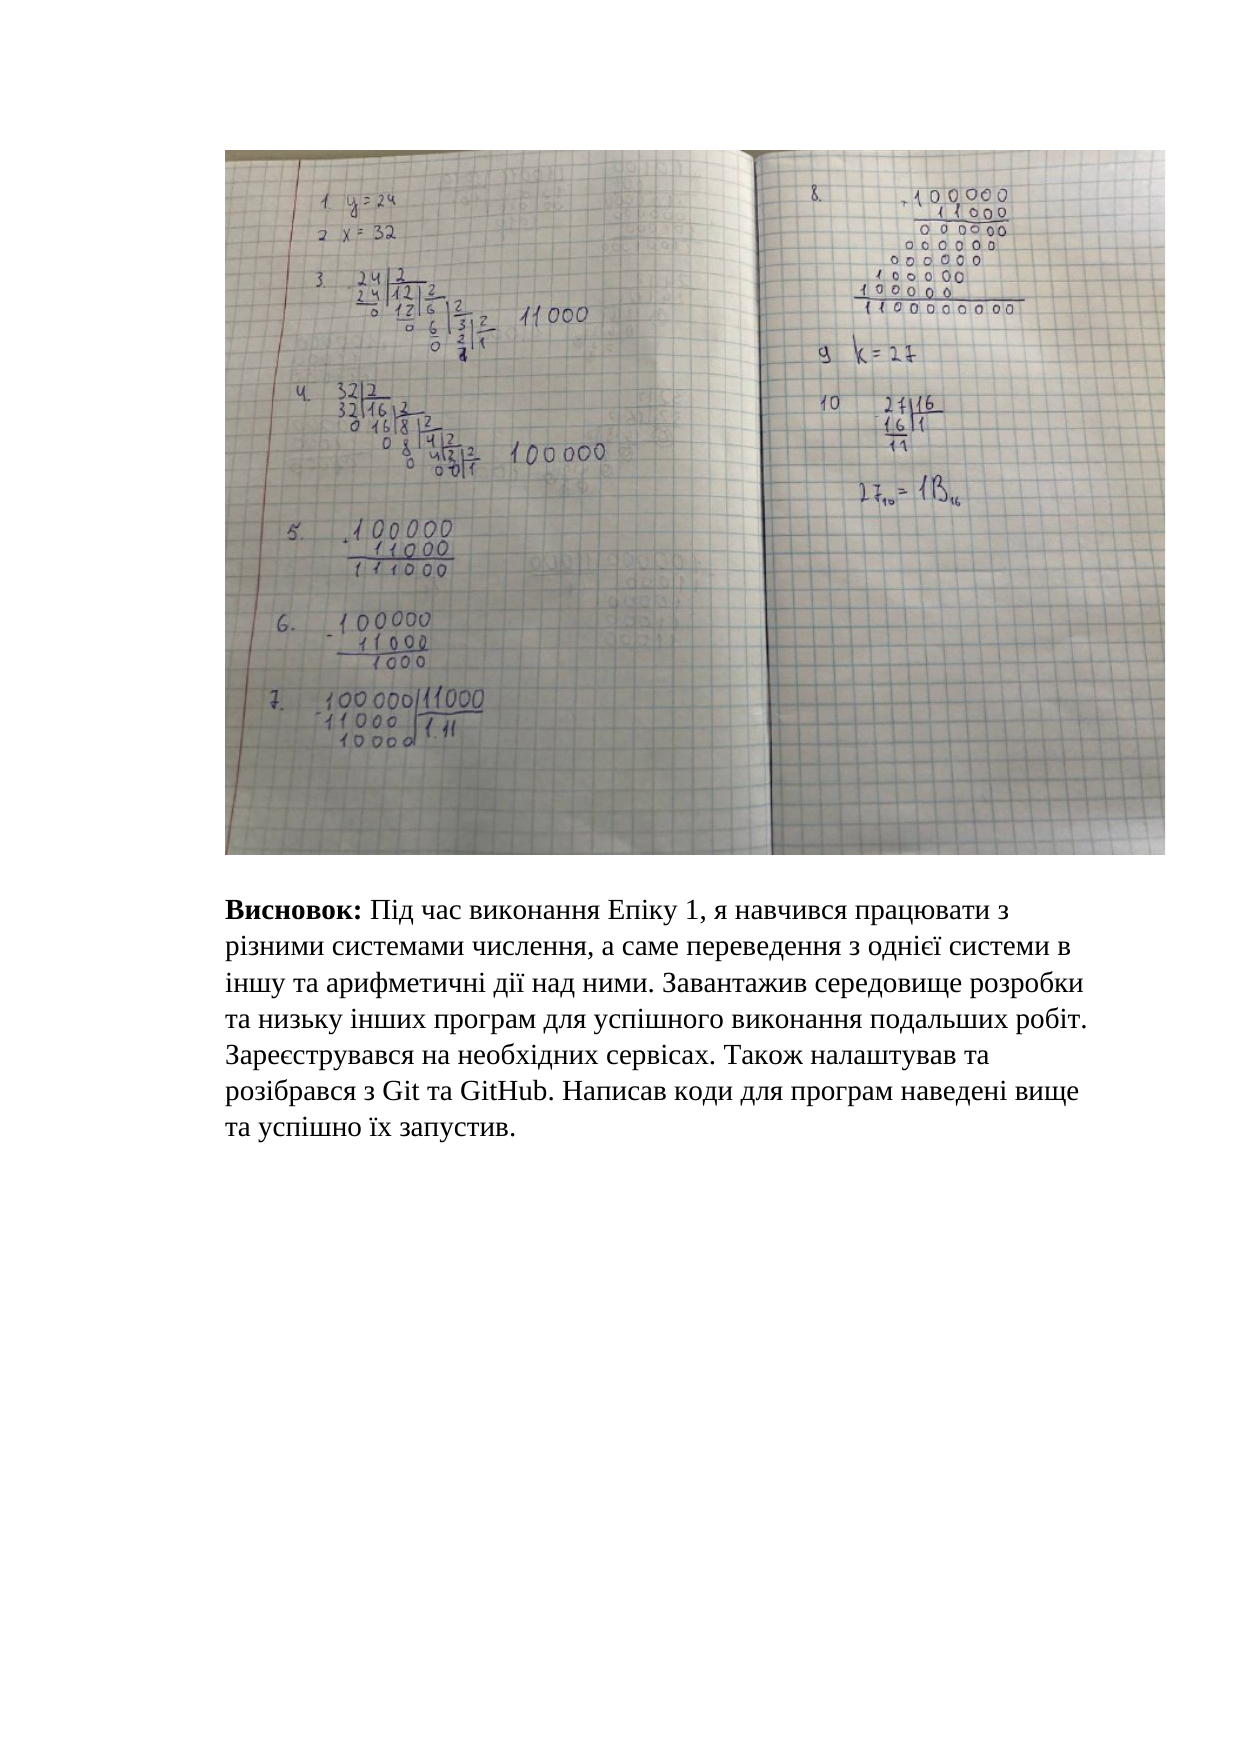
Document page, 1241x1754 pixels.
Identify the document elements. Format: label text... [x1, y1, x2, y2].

picture [225, 150, 1166, 855]
text Висновок: Під час виконання Епіку 1, я навчився працювати з різними системами числення, а саме переведення з однієї системи в іншу та арифметичні дії над ними. Завантажив середовище розробки та низьку інших програм для успішного виконання подальших робіт. Зареєструвався на необхідних сервісах. Також налаштував та розібрався з Git та GitHub. Написав коди для програм наведені вище та успішно їх запустив. [225, 892, 1090, 1143]
